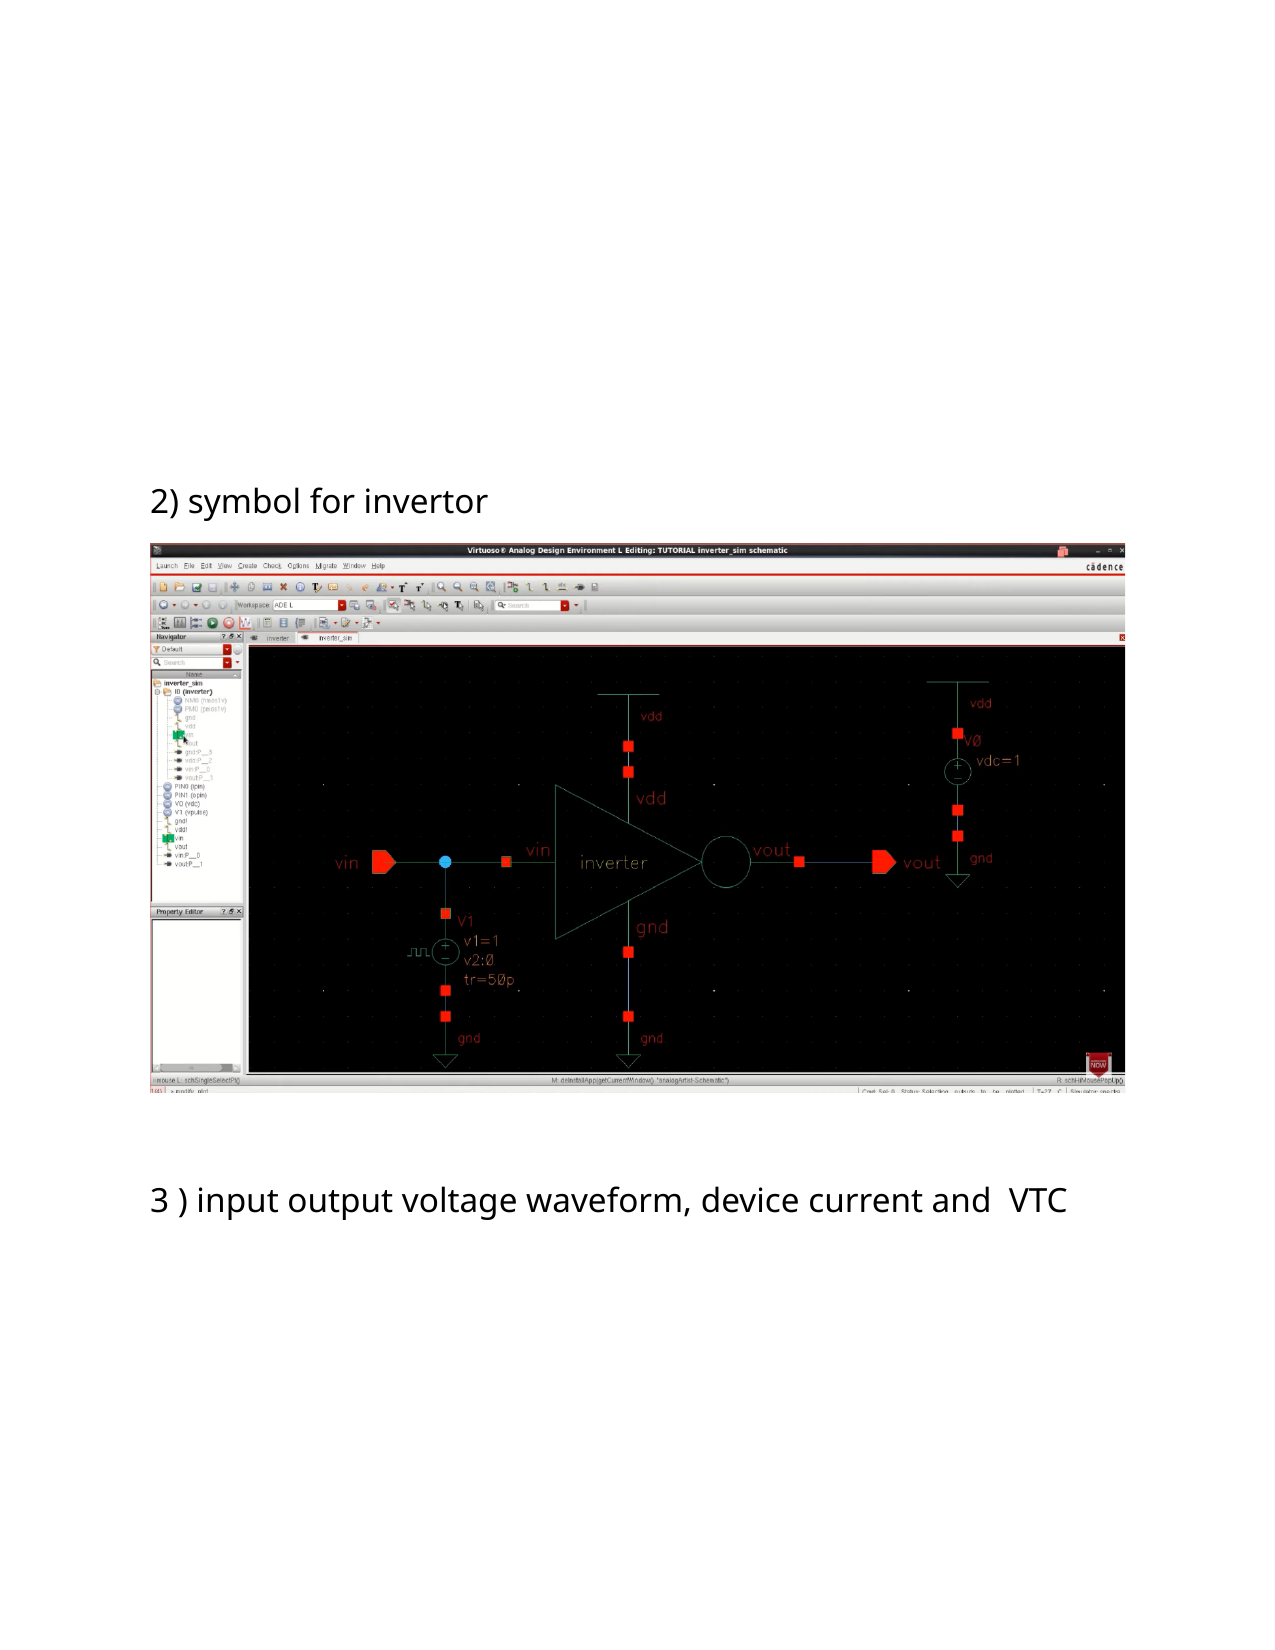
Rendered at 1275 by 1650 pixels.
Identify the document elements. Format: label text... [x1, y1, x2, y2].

text 3 ) input output voltage waveform, device current and VTC [150, 1177, 1125, 1223]
picture [150, 543, 1125, 1093]
text 2) symbol for invertor [150, 478, 1125, 523]
